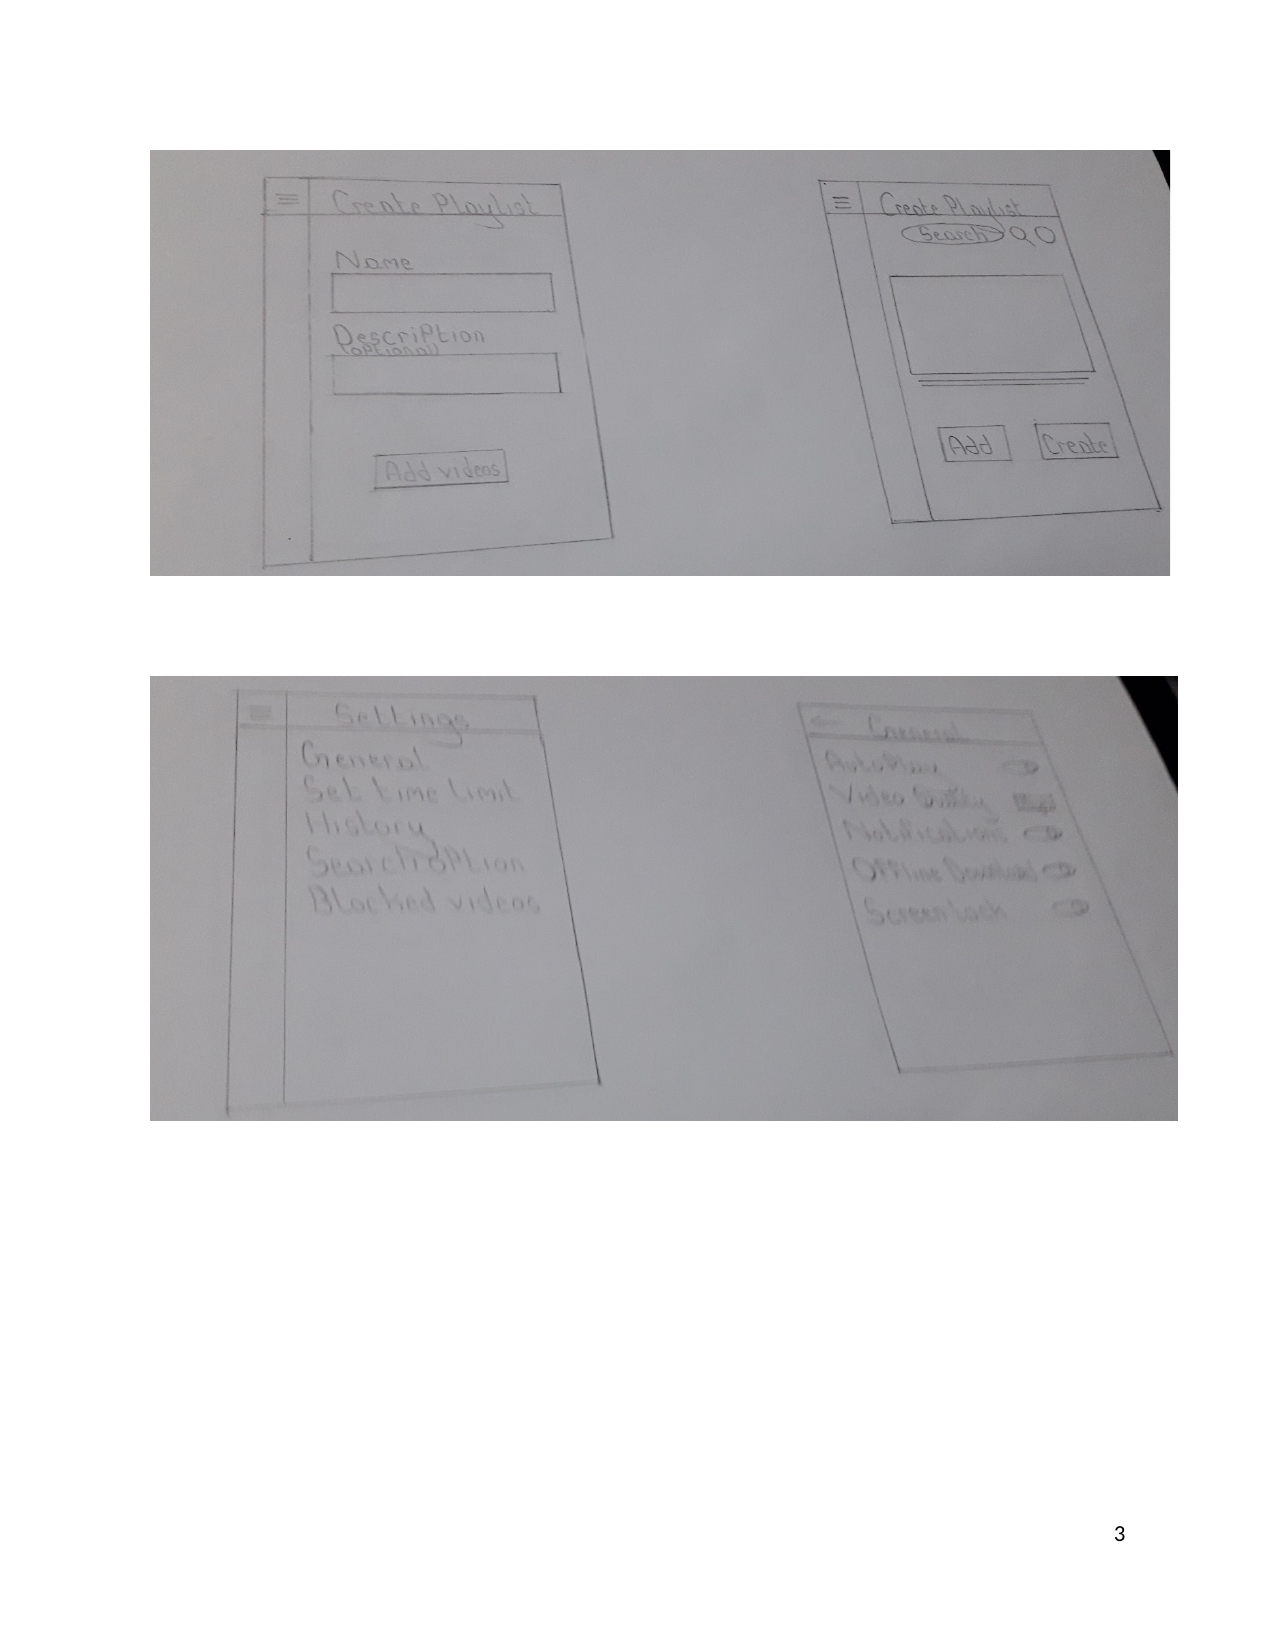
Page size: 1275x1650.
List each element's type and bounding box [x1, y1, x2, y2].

picture [150, 150, 1171, 576]
picture [150, 676, 1178, 1121]
